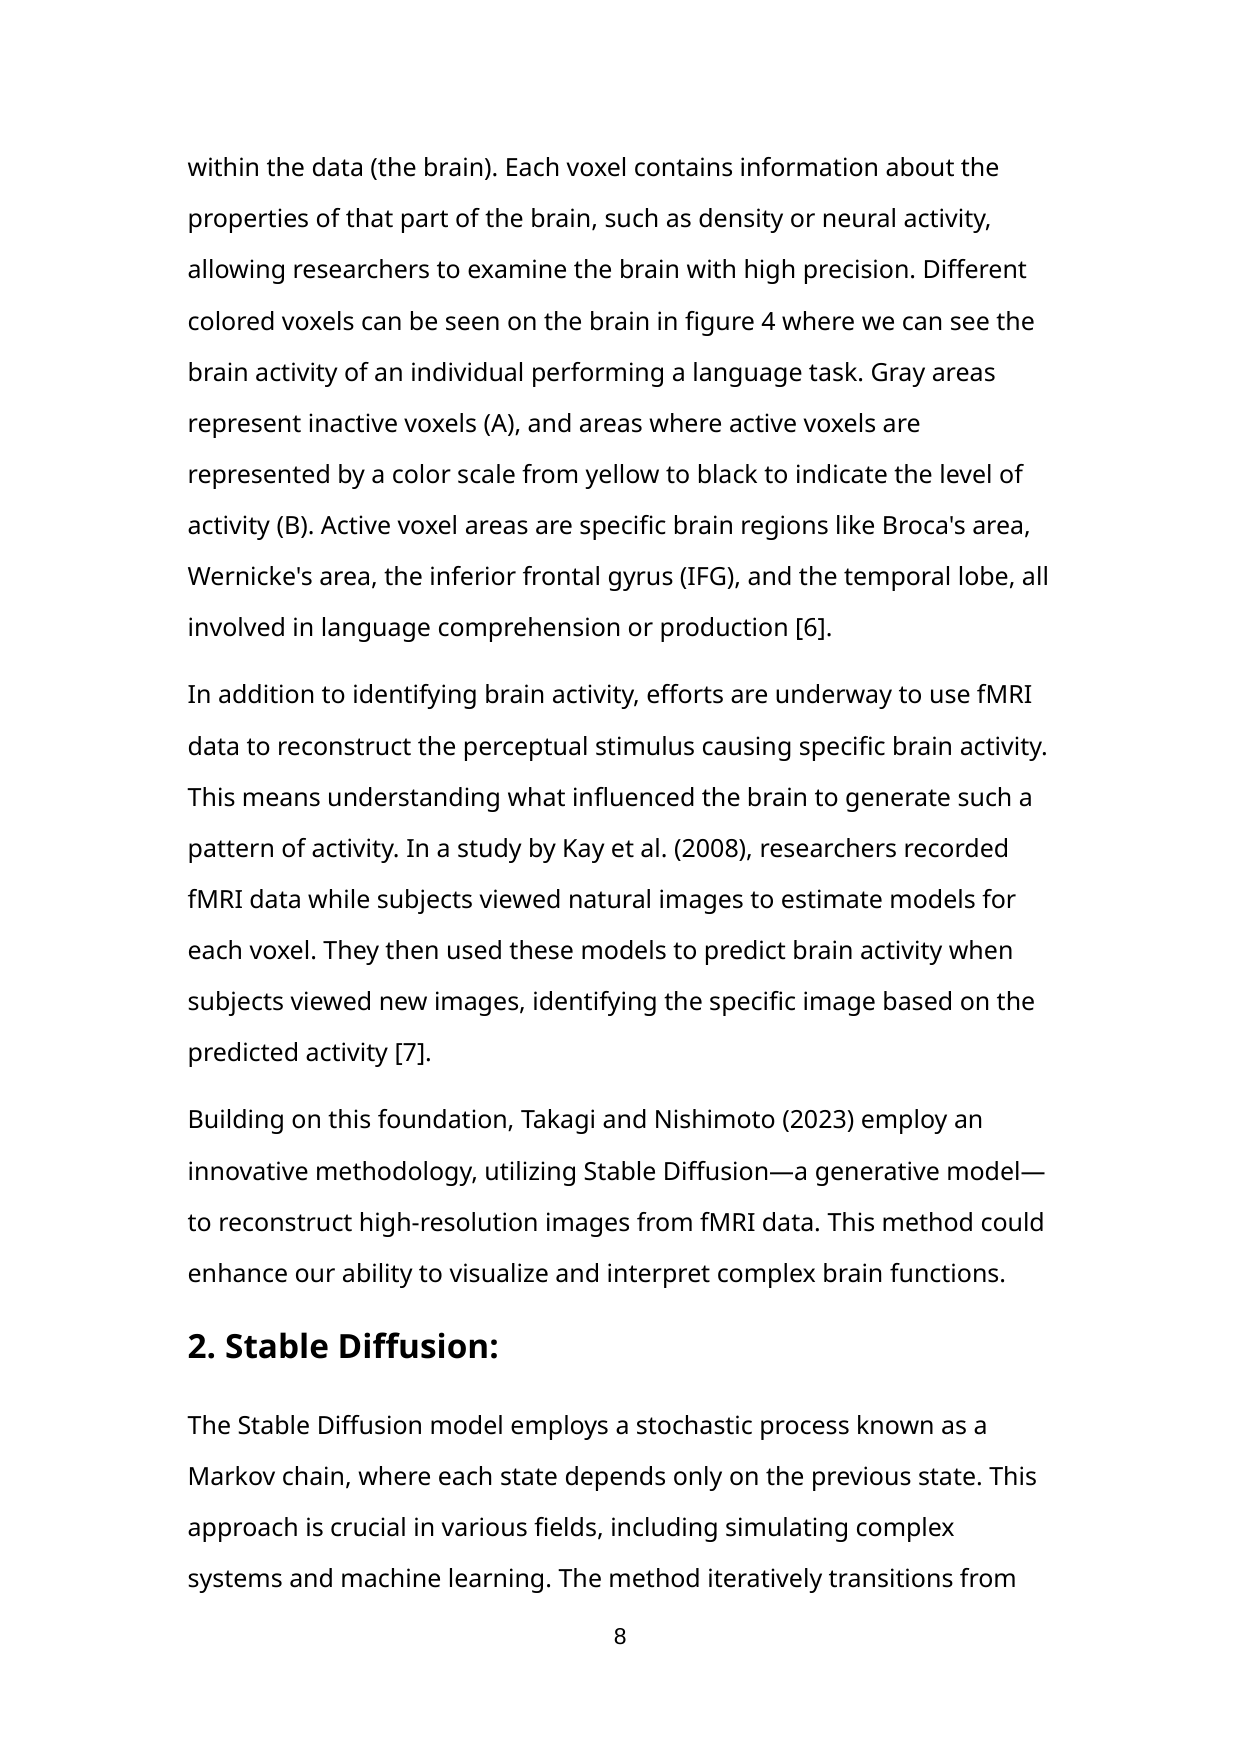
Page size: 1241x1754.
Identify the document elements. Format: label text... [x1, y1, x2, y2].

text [187, 150, 1053, 643]
text Building on this foundation, Takagi and Nishimoto (2023) employ an innovative methodology, utilizing Stable Diffusion—a generative model—to reconstruct high-resolution images from fMRI data. This method could enhance our ability to visualize and interpret complex brain functions. [187, 1102, 1053, 1289]
list Stable Diffusion: [187, 1323, 1053, 1368]
text In addition to identifying brain activity, efforts are underway to use fMRI data to reconstruct the perceptual stimulus causing specific brain activity. This means understanding what influenced the brain to generate such a pattern of activity. In a study by Kay et al. (2008), researchers recorded fMRI data while subjects viewed natural images to estimate models for each voxel. They then used these models to predict brain activity when subjects viewed new images, identifying the specific image based on the predicted activity [7]. [187, 677, 1053, 1068]
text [187, 1408, 1053, 1595]
